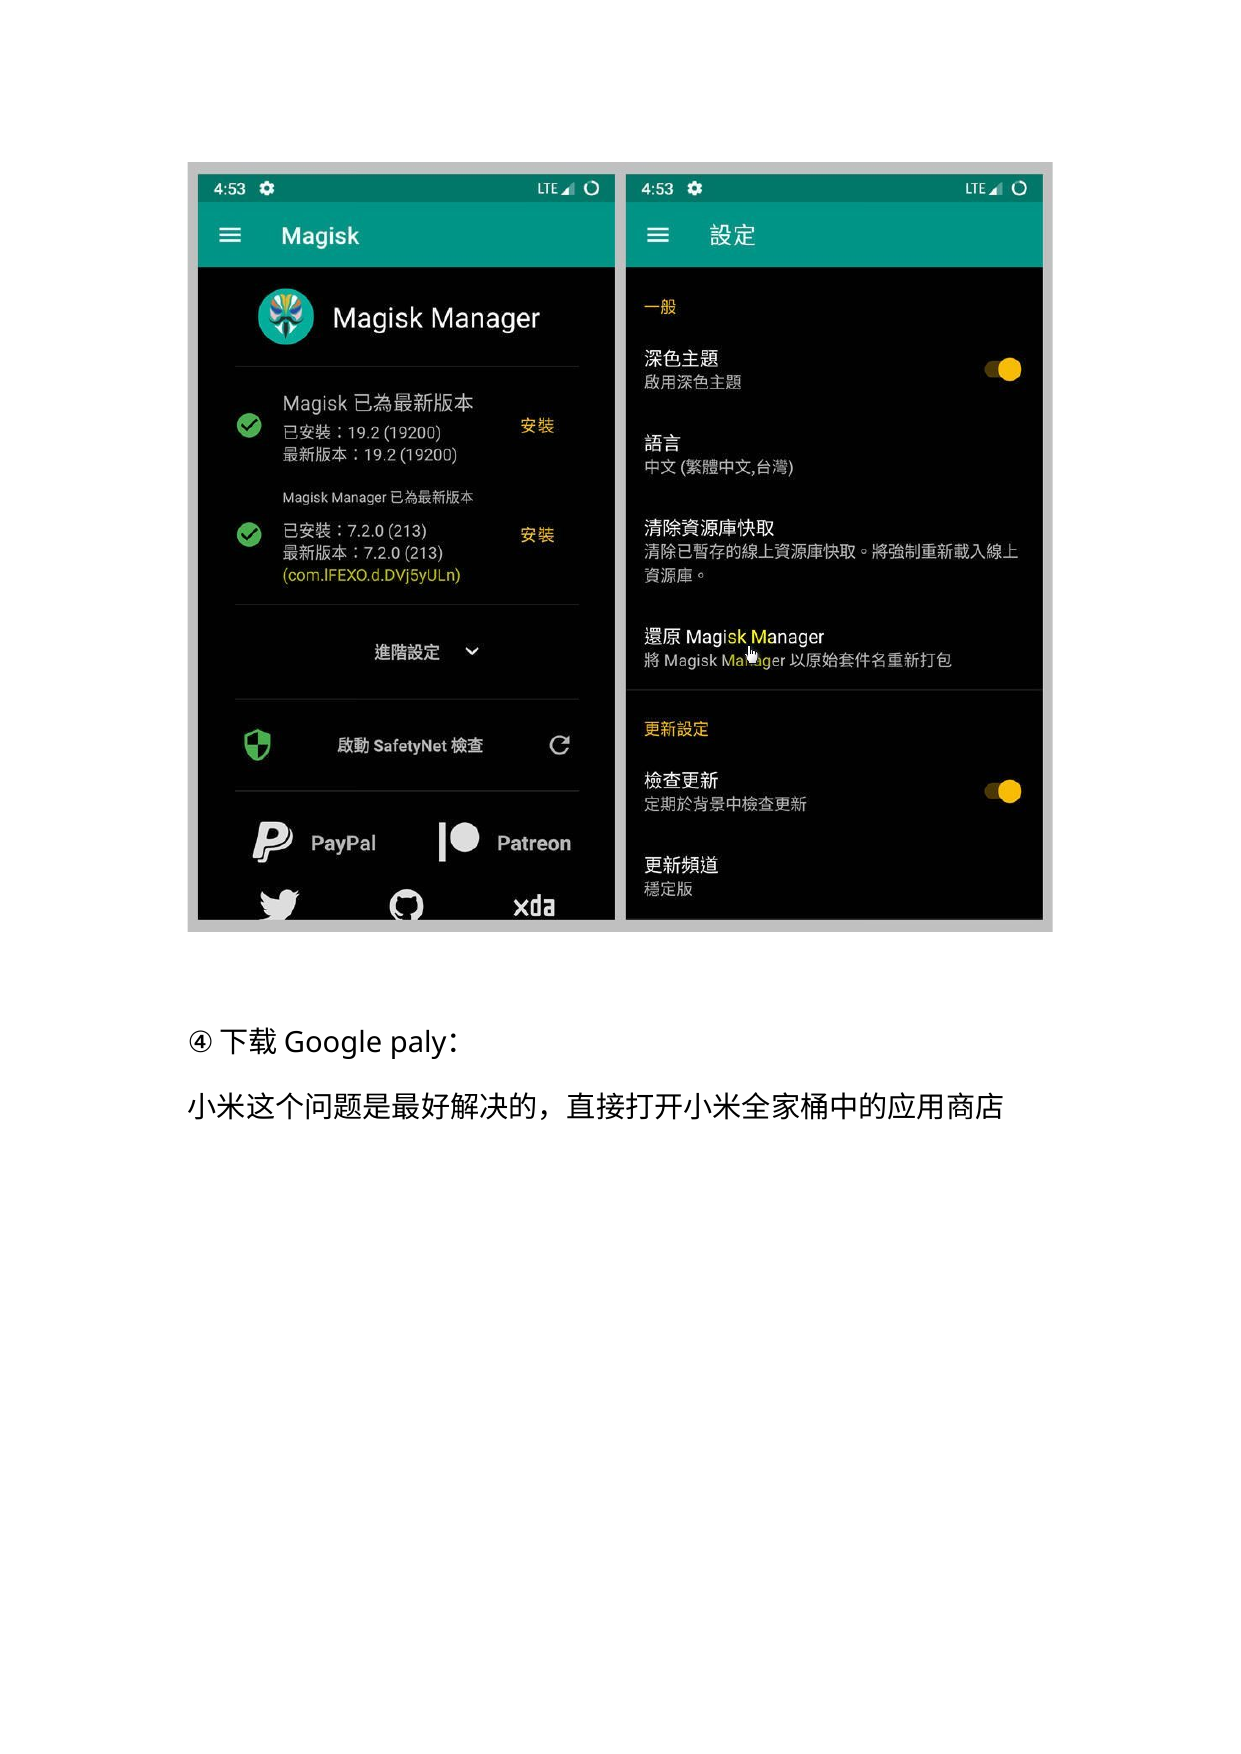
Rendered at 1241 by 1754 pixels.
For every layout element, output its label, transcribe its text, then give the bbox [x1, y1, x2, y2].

text 下载Google paly： [187, 1007, 1053, 1072]
picture [187, 162, 1053, 932]
text 小米这个问题是最好解决的，直接打开小米全家桶中的应用商店 [187, 1072, 1053, 1137]
